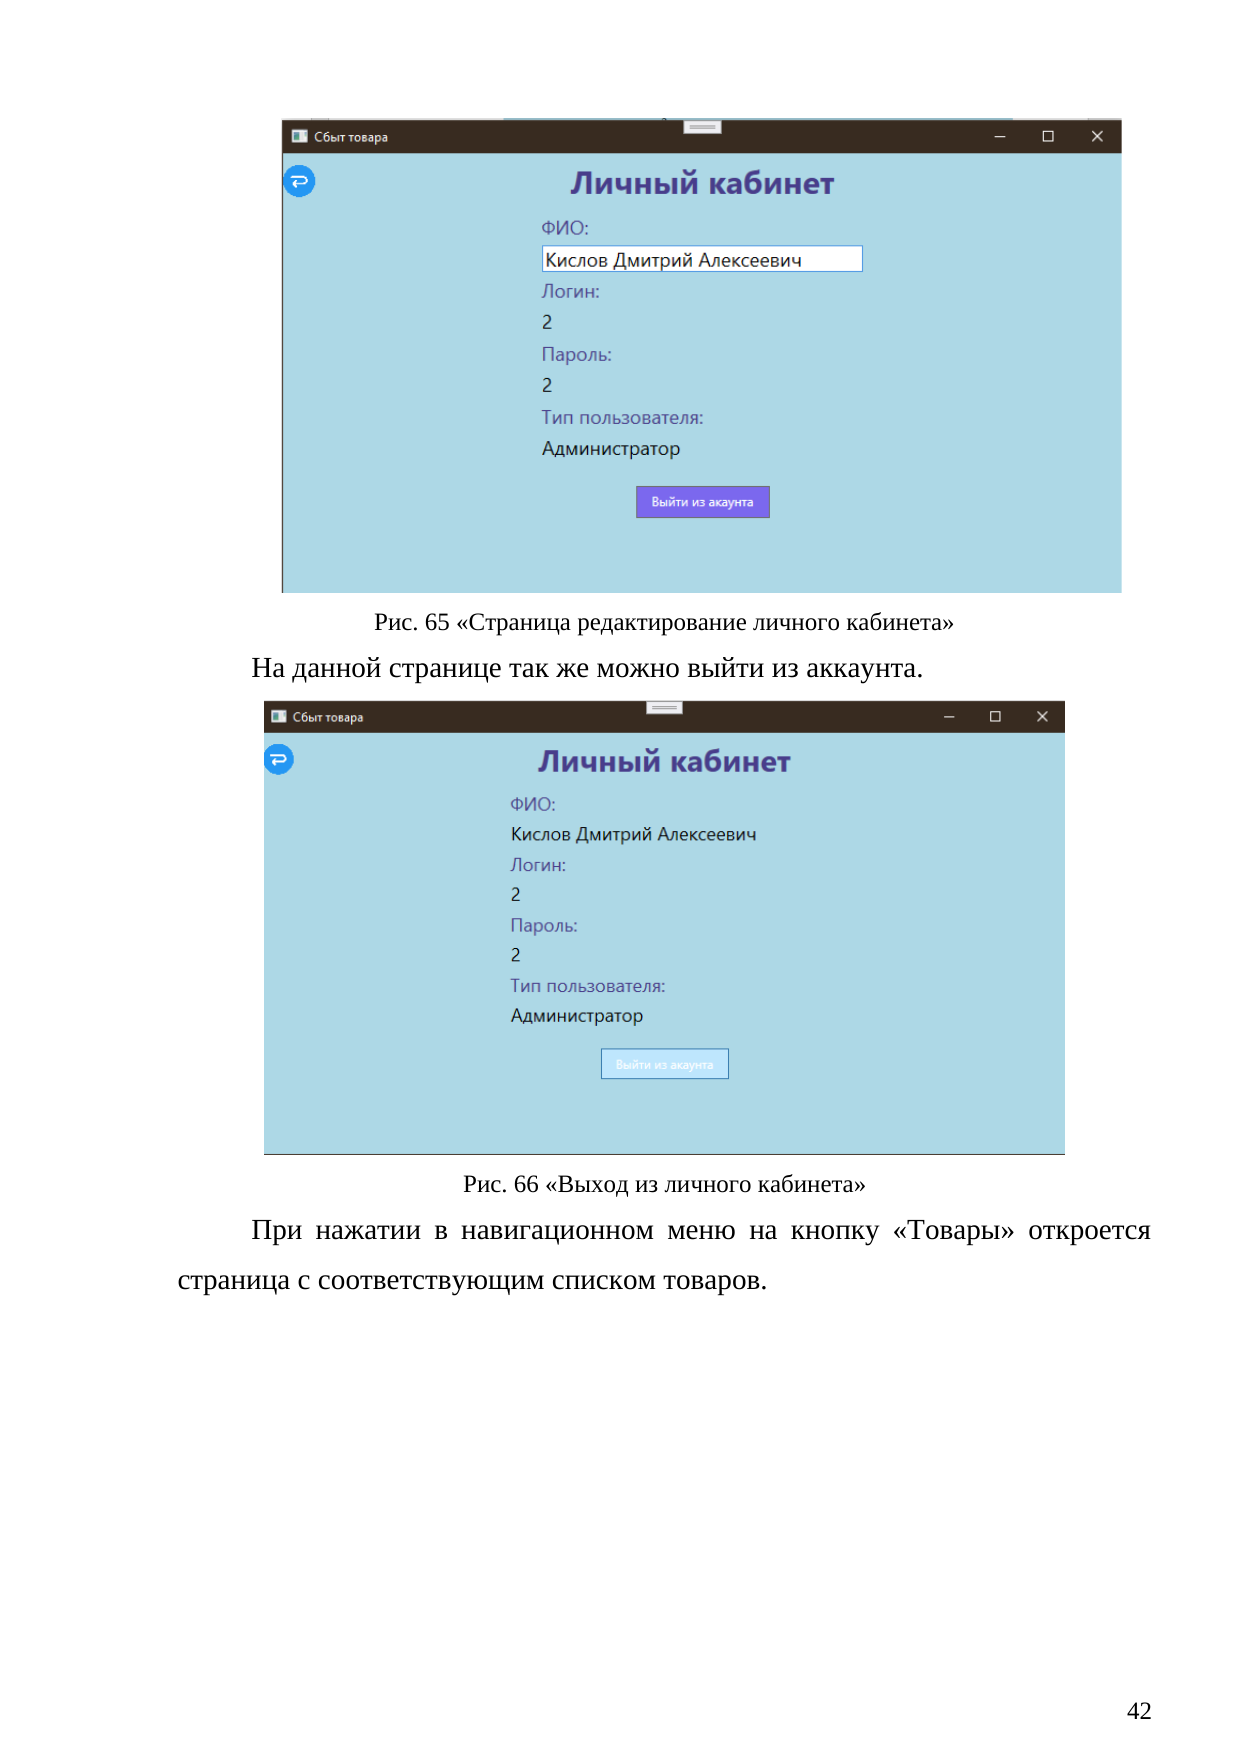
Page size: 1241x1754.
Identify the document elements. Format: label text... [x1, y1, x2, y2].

text На данной странице так же можно выйти из аккаунта. [177, 650, 1152, 683]
text При нажатии в навигационном меню на кнопку «Товары» откроется страница с соответствующим списком товаров. [177, 1212, 1152, 1296]
picture [281, 118, 1122, 593]
text Рис. 66 «Выход из личного кабинета» [177, 1169, 1152, 1197]
text Рис. 65 «Страница редактирование личного кабинета» [177, 607, 1152, 636]
picture [264, 700, 1065, 1155]
